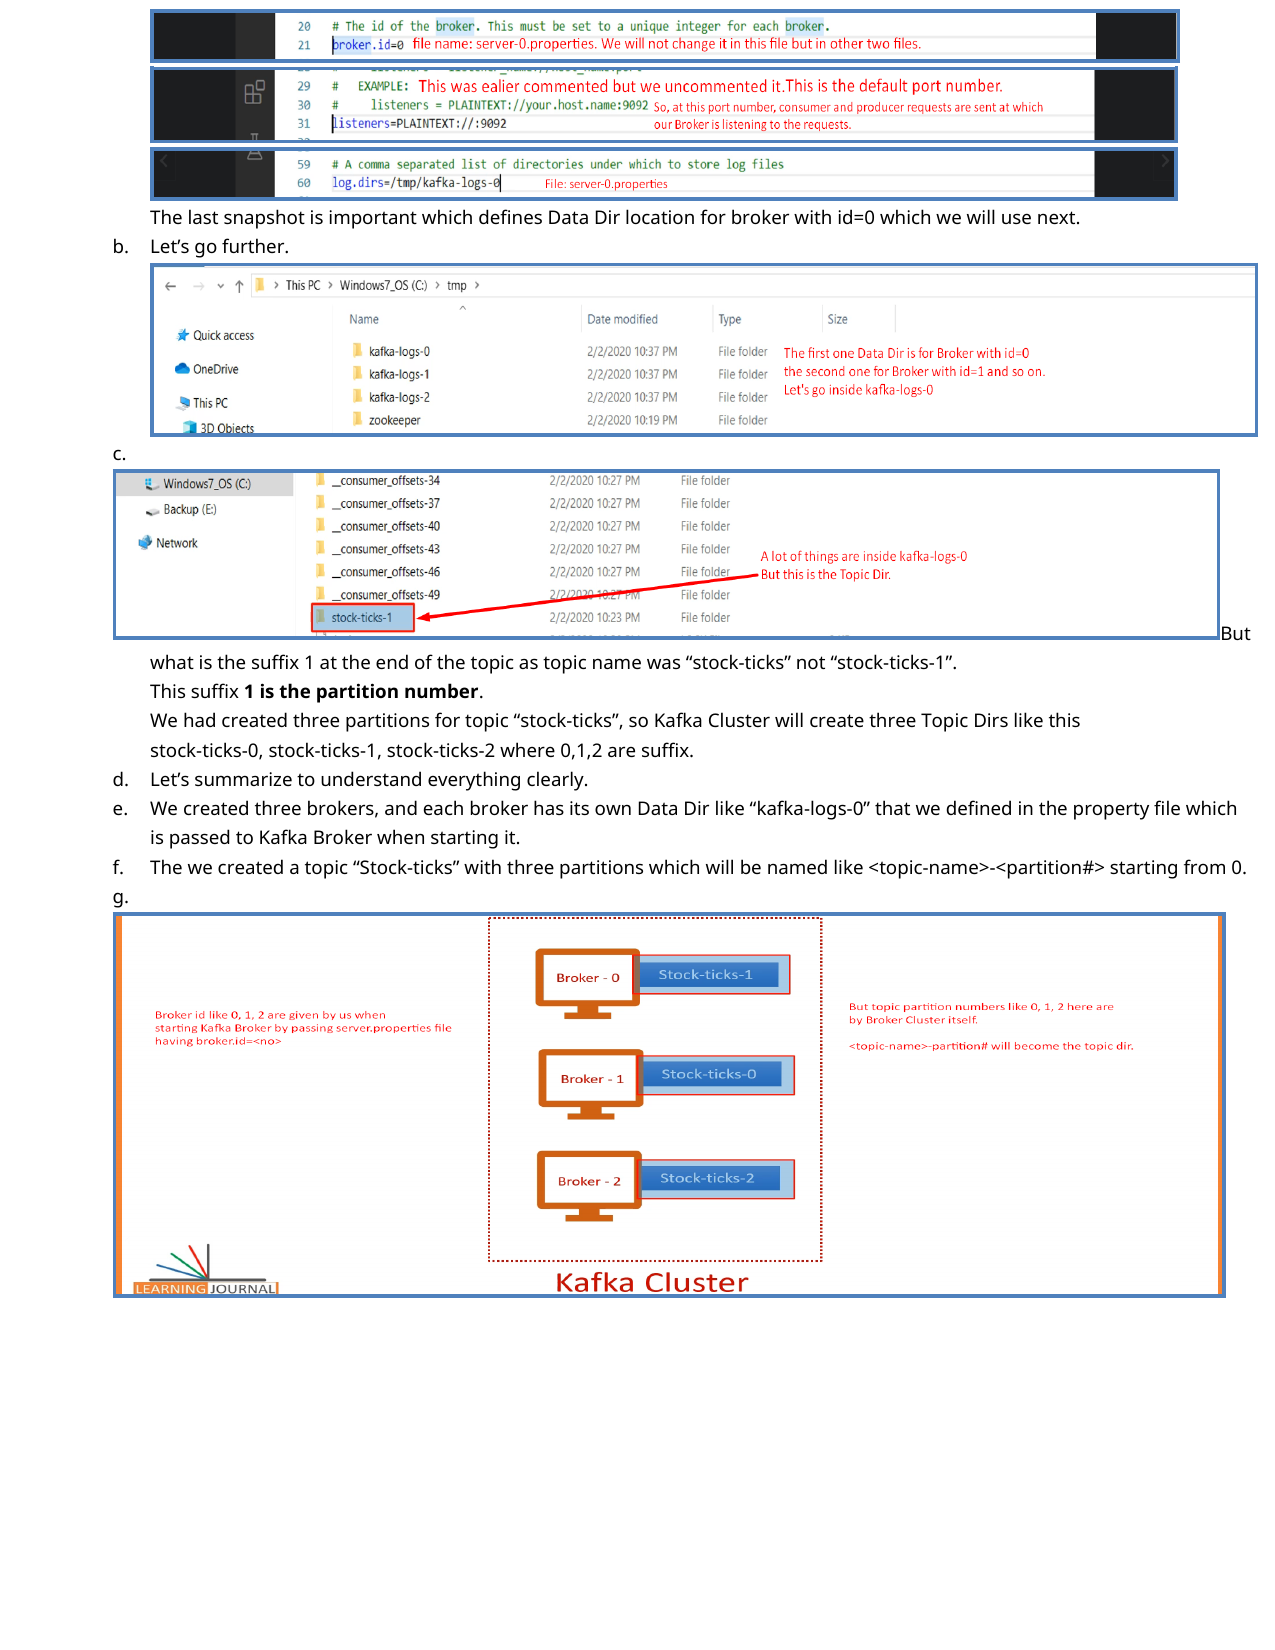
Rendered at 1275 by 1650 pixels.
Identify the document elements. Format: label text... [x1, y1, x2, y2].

picture [154, 70, 1175, 140]
list Let’s summarize to understand everything clearly. [112, 766, 1255, 792]
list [112, 9, 1255, 230]
picture [116, 916, 1222, 1294]
picture [154, 151, 1174, 197]
picture [116, 473, 1217, 636]
picture [154, 266, 1255, 433]
list We created three brokers, and each broker has its own Data Dir like “kafka-logs-0” that we defined in the property file which is passed to Kafka Broker when starting it. [112, 795, 1255, 850]
list The we created a topic “Stock-ticks” with three partitions which will be named like <topic-name>-<partition#> starting from 0. [112, 854, 1255, 879]
picture [154, 13, 1177, 59]
